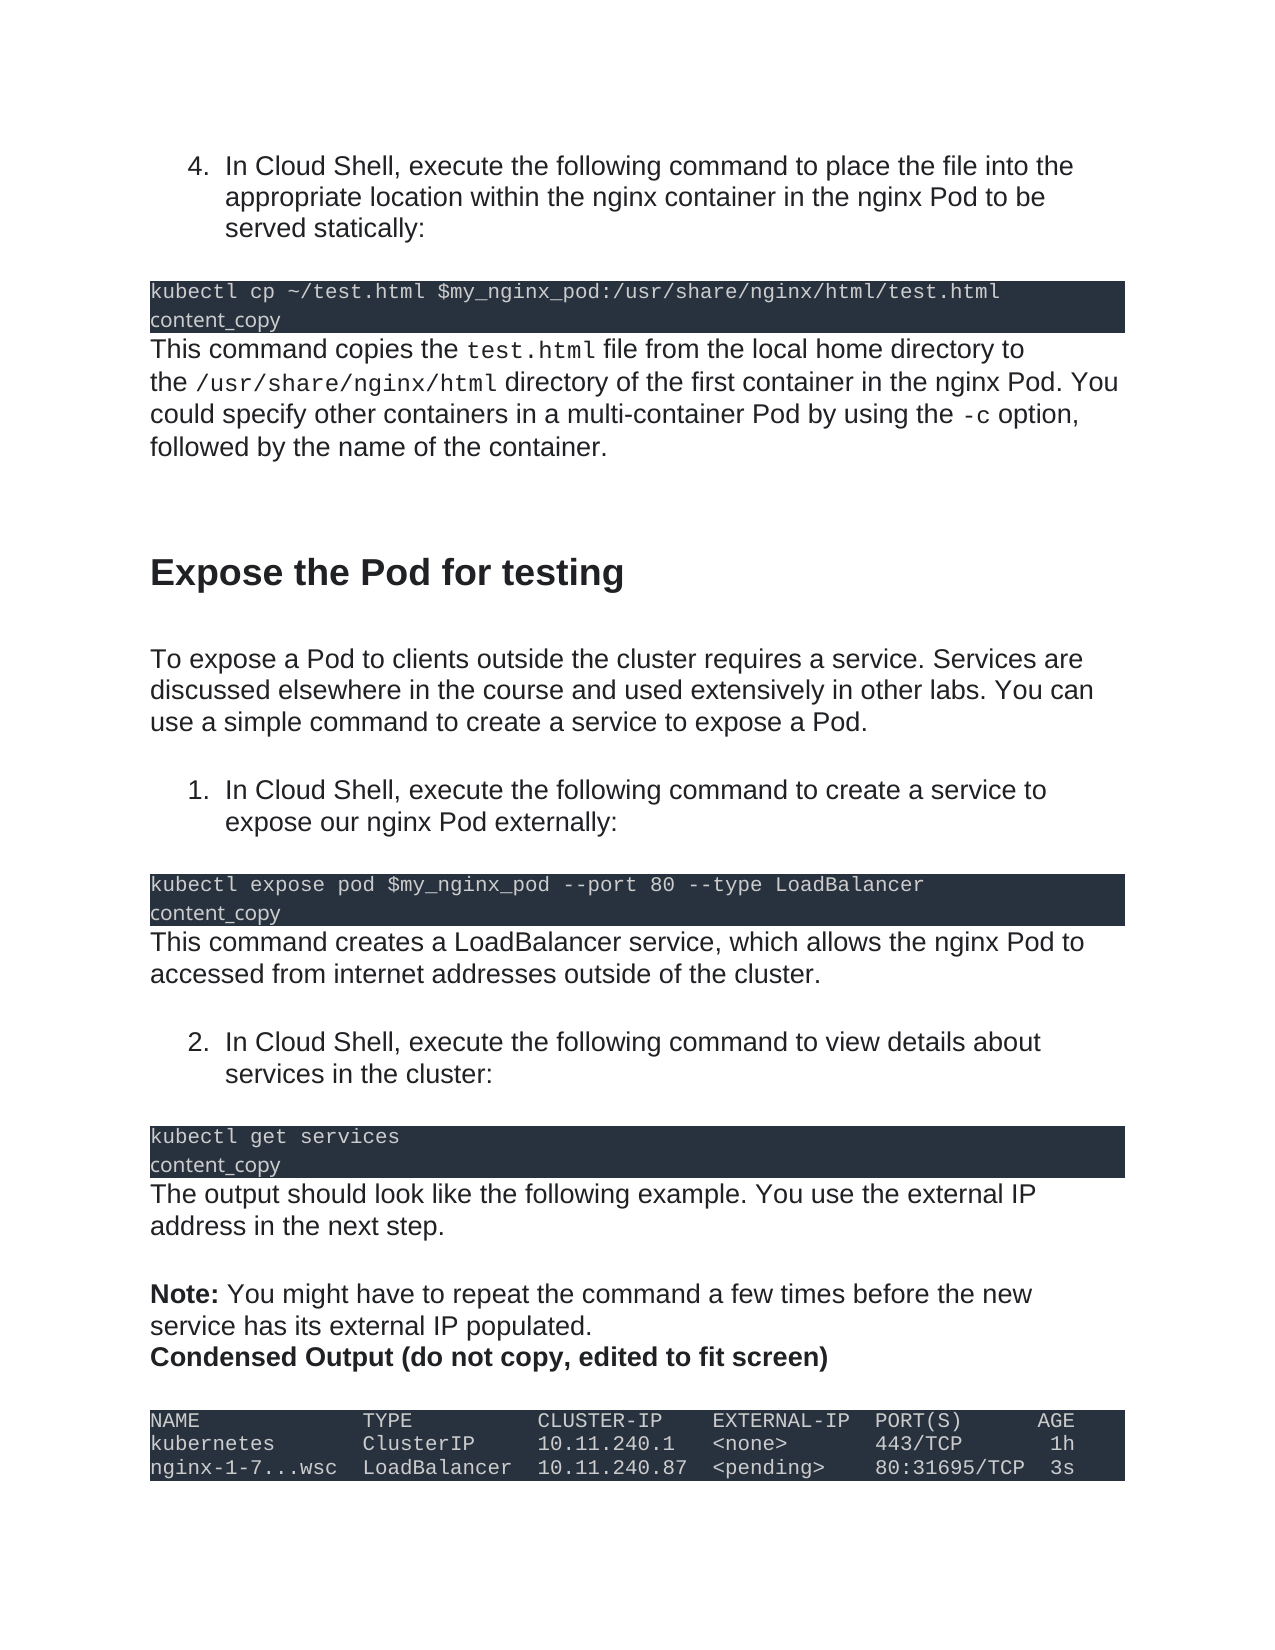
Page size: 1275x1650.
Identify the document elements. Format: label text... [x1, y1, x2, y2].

text NAME TYPE CLUSTER-IP EXTERNAL-IP PORT(S) AGE [150, 1410, 1125, 1433]
text This command copies the test.html file from the local home directory to the /usr/share/nginx/html directory of the first container in the nginx Pod. You could specify other containers in a multi-container Pod by using the -c option, followed by the name of the container. [150, 333, 1125, 462]
text kubectl cp ~/test.html $my_nginx_pod:/usr/share/nginx/html/test.html [150, 281, 1125, 305]
text Note: You might have to repeat the command a few times before the new service has its external IP populated. [150, 1278, 1125, 1341]
text kubernetes ClusterIP 10.11.240.1 <none> 443/TCP 1h [150, 1433, 1125, 1457]
text Expose the Pod for testing [150, 550, 1125, 593]
text nginx-1-7...wsc LoadBalancer 10.11.240.87 <pending> 80:31695/TCP 3s [150, 1457, 1125, 1481]
text kubectl get services [150, 1126, 1125, 1150]
text To expose a Pod to clients outside the cluster requires a service. Services are discussed elsewhere in the course and used extensively in other labs. You can use a simple command to create a service to expose a Pod. [150, 643, 1125, 737]
list In Cloud Shell, execute the following command to place the file into the appropriate location within the nginx container in the nginx Pod to be served statically: [187, 150, 1125, 244]
text content_copy [150, 1150, 1125, 1178]
text content_copy [150, 305, 1125, 333]
text Condensed Output (do not copy, edited to fit screen) [150, 1341, 1125, 1372]
list In Cloud Shell, execute the following command to create a service to expose our nginx Pod externally: [187, 774, 1125, 837]
text The output should look like the following example. You use the external IP address in the next step. [150, 1178, 1125, 1241]
text This command creates a LoadBalancer service, which allows the nginx Pod to accessed from internet addresses outside of the cluster. [150, 926, 1125, 989]
list In Cloud Shell, execute the following command to view details about services in the cluster: [187, 1026, 1125, 1089]
text content_copy [150, 898, 1125, 926]
text kubectl expose pod $my_nginx_pod --port 80 --type LoadBalancer [150, 874, 1125, 898]
